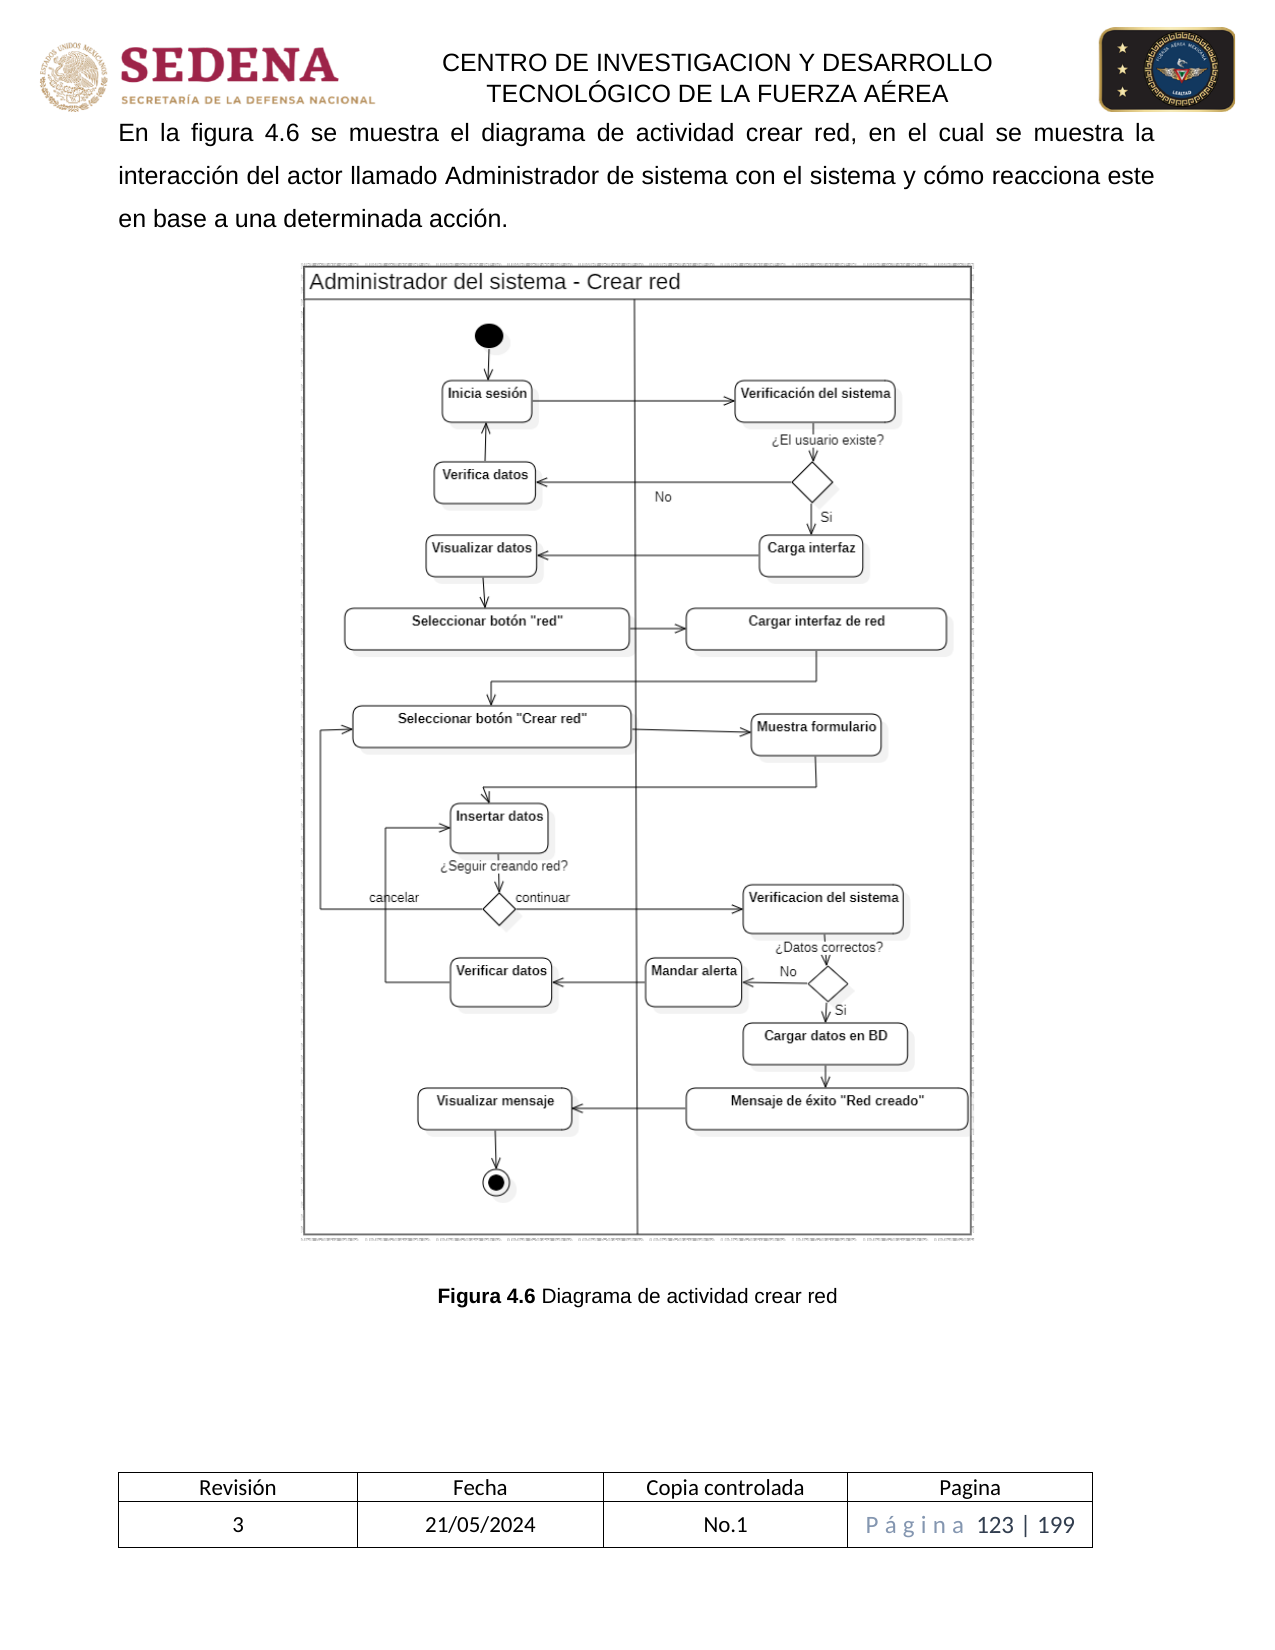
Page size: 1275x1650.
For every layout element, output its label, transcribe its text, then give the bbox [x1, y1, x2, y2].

text En la figura 4.6 se muestra el diagrama de actividad crear red, en el cual se muestra la interacción del actor llamado Administrador de sistema con el sistema y cómo reacciona este en base a una determinada acción. [118, 118, 1157, 233]
picture [300, 263, 975, 1241]
picture [39, 27, 1236, 112]
